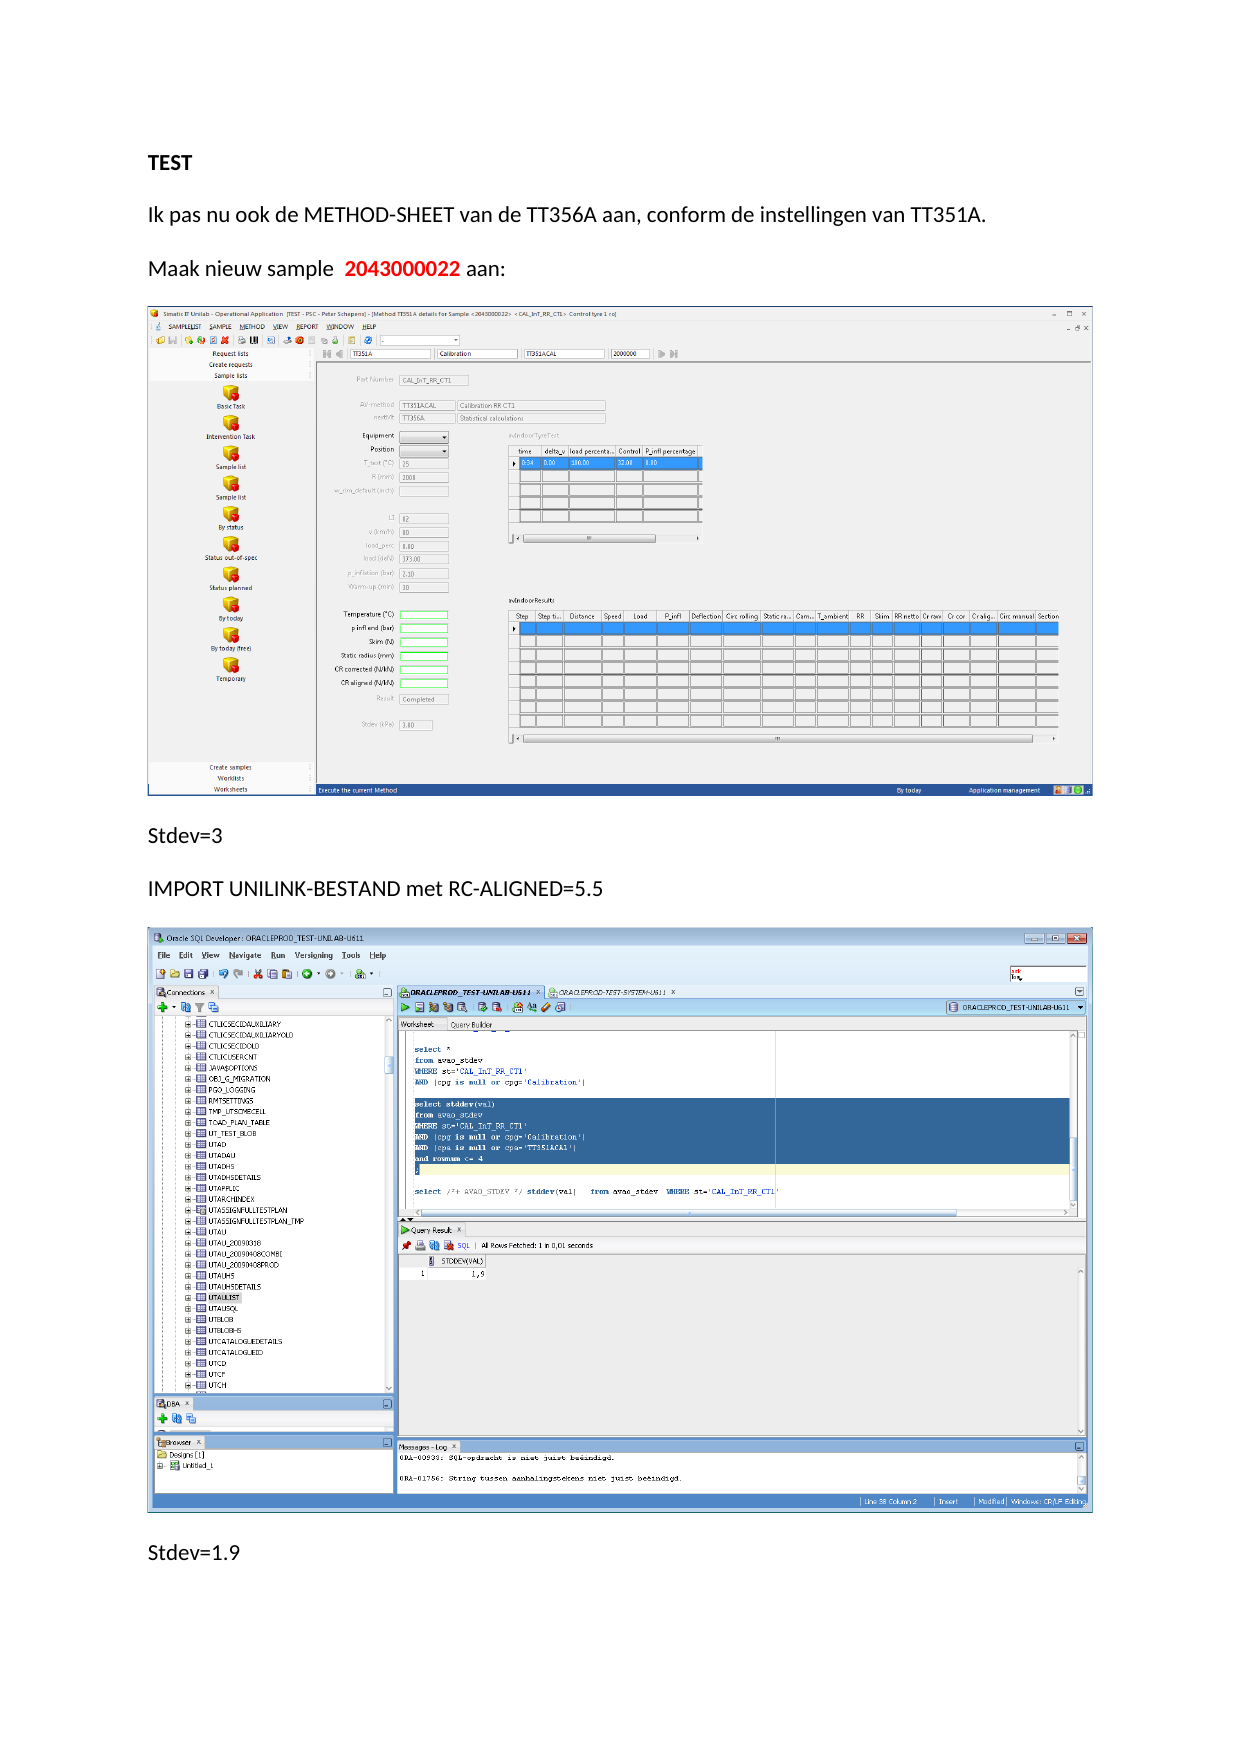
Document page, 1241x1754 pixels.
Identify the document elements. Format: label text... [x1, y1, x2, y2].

text Ik pas nu ook de METHOD-SHEET van de TT356A aan, conform de instellingen van TT351A. [148, 201, 1093, 229]
text IMPORT UNILINK-BESTAND met RC-ALIGNED=5.5 [148, 874, 1093, 902]
picture [147, 927, 1093, 1513]
picture [147, 306, 1093, 796]
text Stdev=3 [148, 821, 1093, 849]
text TEST [148, 148, 1093, 176]
text Stdev=1.9 [148, 1538, 1093, 1566]
text Maak nieuw sample 2043000022 aan: [148, 254, 1093, 282]
